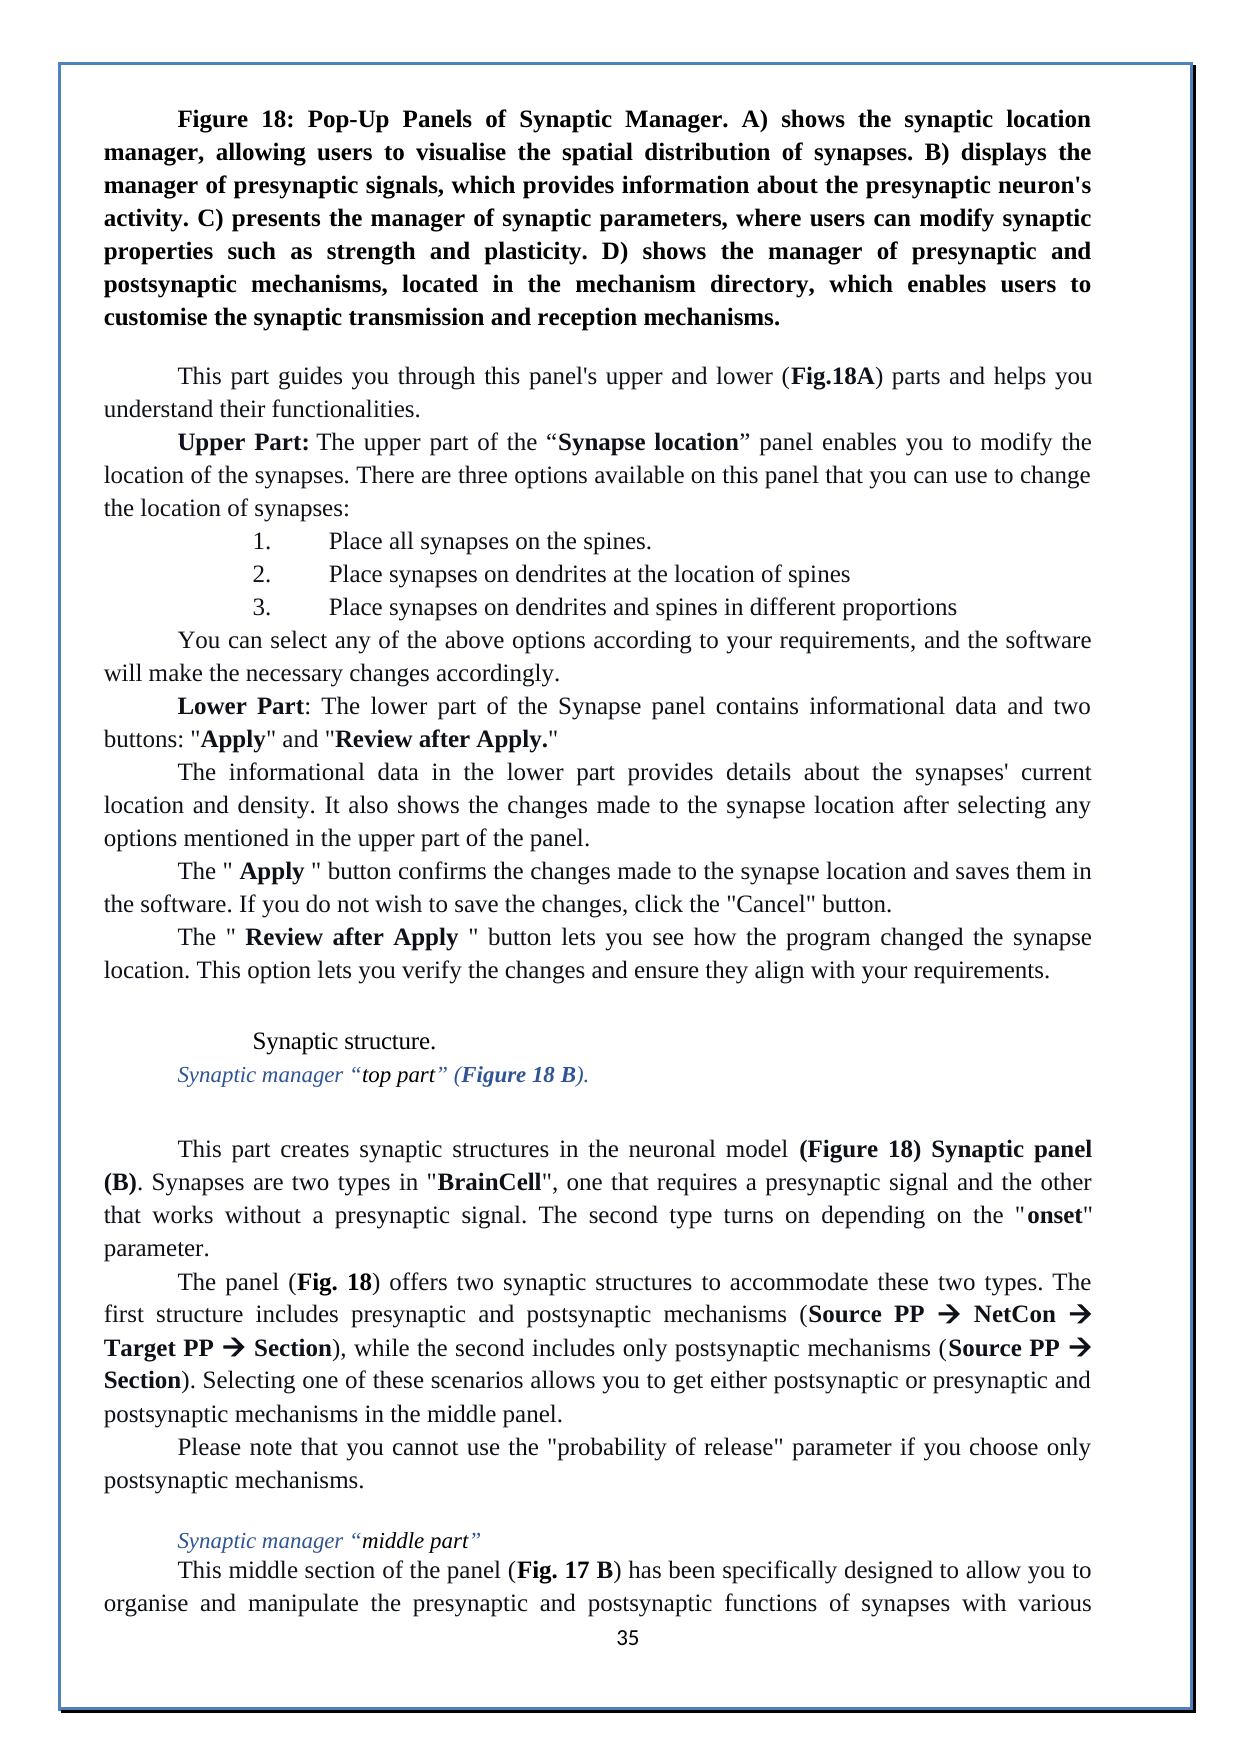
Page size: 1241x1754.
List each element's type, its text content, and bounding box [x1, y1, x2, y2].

text The panel (Fig. 18) offers two synaptic structures to accommodate these two types. The first structure includes presynaptic and postsynaptic mechanisms (Source PP NetCon Target PP Section), while the second includes only postsynaptic mechanisms (Source PP Section). Selecting one of these scenarios allows you to get either postsynaptic or presynaptic and postsynaptic mechanisms in the middle panel. [103, 1267, 1093, 1427]
text This part creates synaptic structures in the neuronal model (Figure 18) Synaptic panel (B). Synapses are two types in "BrainCell", one that requires a presynaptic signal and the other that works without a presynaptic signal. The second type turns on depending on the "onset" parameter. [103, 1134, 1093, 1262]
list Place synapses on dendrites and spines in different proportions [178, 592, 1093, 621]
subtitle Synaptic structure. [178, 1026, 1093, 1054]
subtitle Synaptic manager “top part” (Figure 18 B). [103, 1061, 1093, 1087]
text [103, 1555, 1093, 1617]
subtitle Synaptic manager “middle part” [103, 1527, 1093, 1553]
text The " Review after Apply " button lets you see how the program changed the synapse location. This option lets you verify the changes and ensure they align with your requirements. [103, 922, 1093, 984]
text Please note that you cannot use the "probability of release" parameter if you choose only postsynaptic mechanisms. [103, 1432, 1093, 1493]
text The informational data in the lower part provides details about the synapses' current location and density. It also shows the changes made to the synapse location after selecting any options mentioned in the upper part of the panel. [103, 757, 1093, 852]
list Place synapses on dendrites at the location of spines [178, 559, 1093, 588]
text Figure 18: Pop-Up Panels of Synaptic Manager. A) shows the synaptic location manager, allowing users to visualise the spatial distribution of synapses. B) displays the manager of presynaptic signals, which provides information about the presynaptic neuron's activity. C) presents the manager of synaptic parameters, where users can modify synaptic properties such as strength and plasticity. D) shows the manager of presynaptic and postsynaptic mechanisms, located in the mechanism directory, which enables users to customise the synaptic transmission and reception mechanisms. [103, 104, 1093, 331]
text This part guides you through this panel's upper and lower (Fig.18A) parts and helps you understand their functionalities. [103, 361, 1093, 423]
text The " Apply " button confirms the changes made to the synapse location and saves them in the software. If you do not wish to save the changes, click the "Cancel" button. [103, 856, 1093, 918]
text Upper Part: The upper part of the “Synapse location” panel enables you to modify the location of the synapses. There are three options available on this panel that you can use to change the location of synapses: [103, 427, 1093, 522]
text Lower Part: The lower part of the Synapse panel contains informational data and two buttons: "Apply" and "Review after Apply." [103, 691, 1093, 753]
text You can select any of the above options according to your requirements, and the software will make the necessary changes accordingly. [103, 625, 1093, 687]
list Place all synapses on the spines. [178, 526, 1093, 555]
